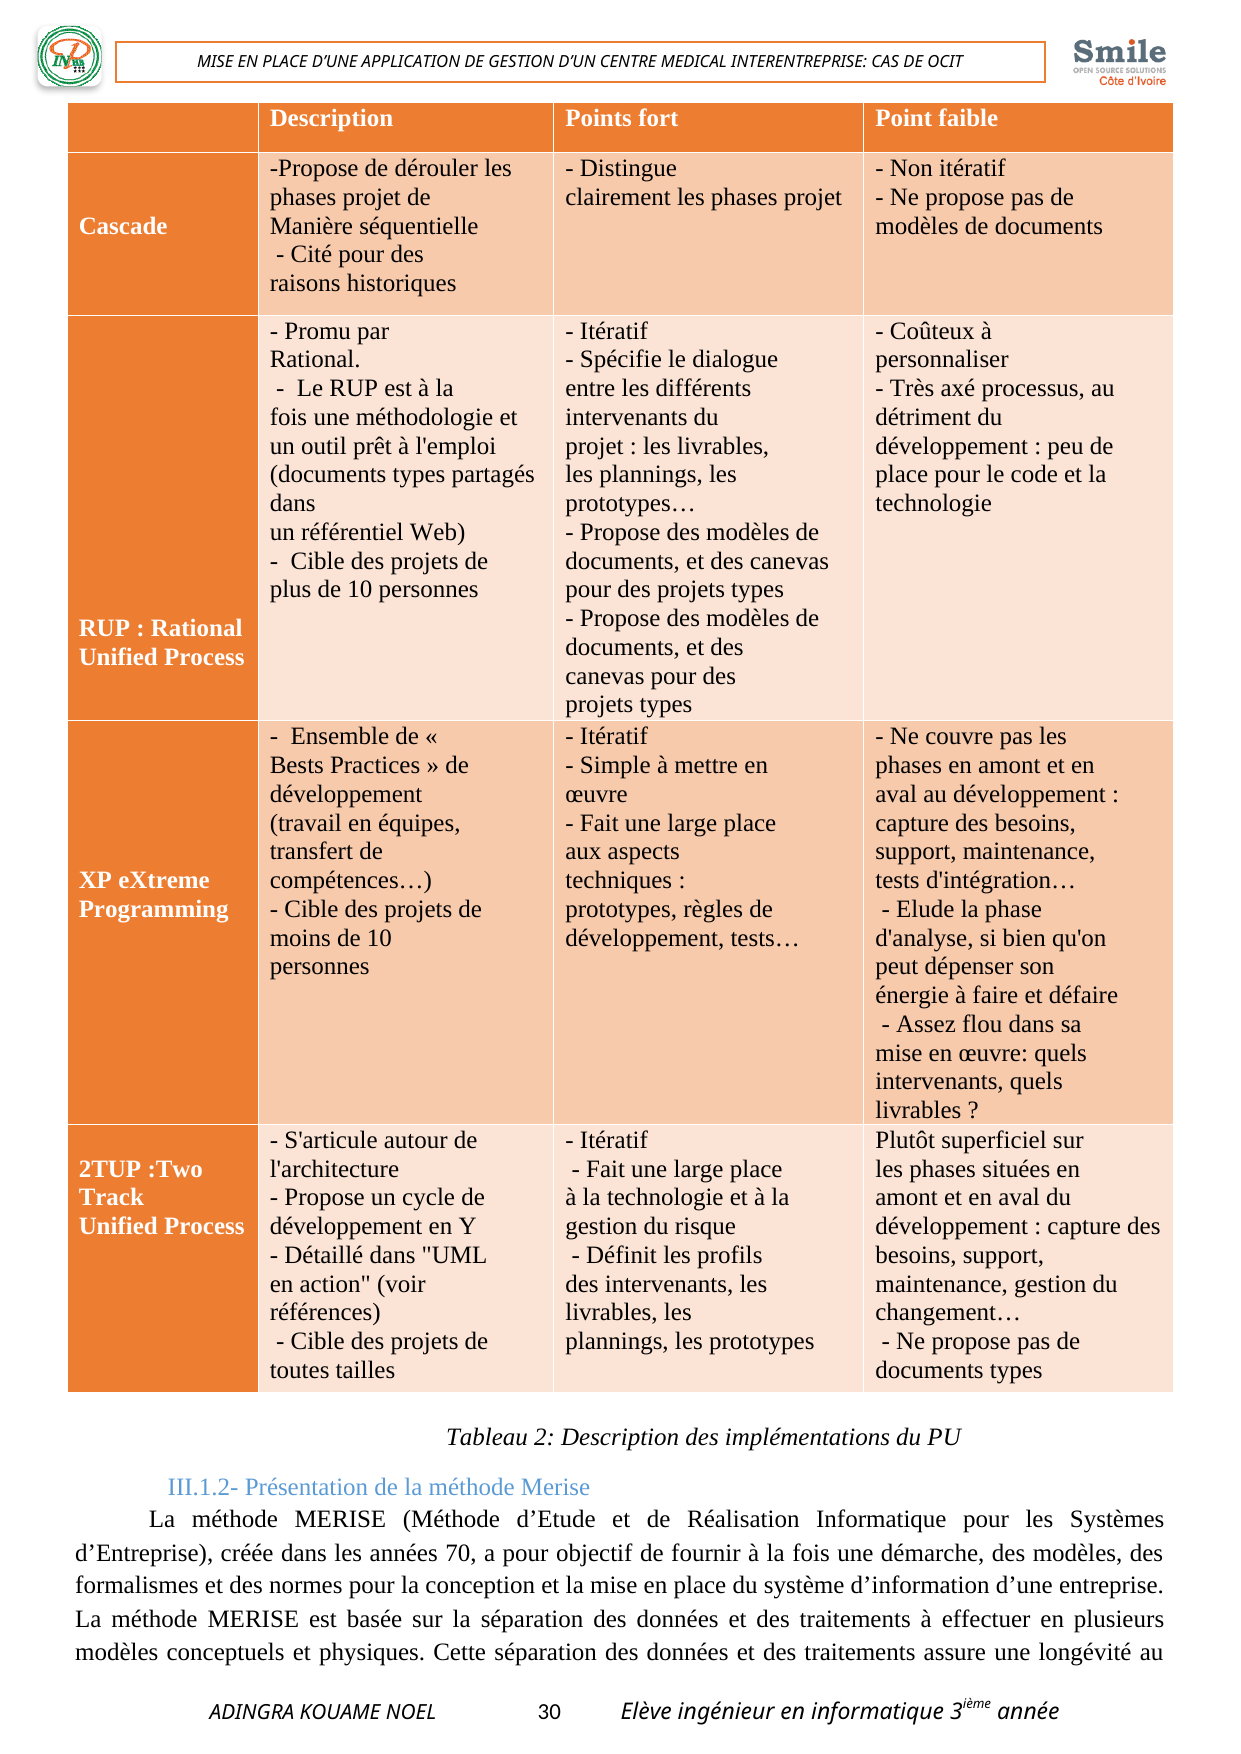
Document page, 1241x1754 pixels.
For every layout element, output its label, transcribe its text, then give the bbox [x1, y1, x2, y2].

table_cell - Ne couvre pas les phases en amont et en aval au développement : capture des besoins, support, maintenance, tests d'intégration… - Elude la phase d'analyse, si bien qu'on peut dépenser son énergie à faire et défaire - Assez flou dans sa mise en œuvre: quels intervenants, quels livrables ? [864, 721, 1173, 1124]
text Tableau 2: Description des implémentations du PU [75, 1422, 1165, 1451]
table_cell -Propose de dérouler les phases projet de Manière séquentielle - Cité pour des raisons historiques [259, 153, 553, 315]
picture [1072, 37, 1167, 86]
table_cell - Itératif - Spécifie le dialogue entre les différents intervenants du projet : les livrables, les plannings, les prototypes… - Propose des modèles de documents, et des canevas pour des projets types - Propose des modèles de documents, et des canevas pour des projets types [554, 316, 863, 720]
table_cell - Distingue clairement les phases projet [554, 153, 863, 315]
table_header Points fort [554, 103, 863, 152]
table_cell - Coûteux à personnaliser - Très axé processus, au détriment du développement : peu de place pour le code et la technologie [864, 316, 1173, 720]
table_cell - S'articule autour de l'architecture - Propose un cycle de développement en Y - Détaillé dans "UML en action" (voir références) - Cible des projets de toutes tailles [259, 1125, 553, 1392]
table_cell 2TUP :Two Track Unified Process [68, 1125, 258, 1392]
table_cell - Itératif - Simple à mettre en œuvre - Fait une large place aux aspects techniques : prototypes, règles de développement, tests… [554, 721, 863, 1124]
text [75, 1504, 1165, 1665]
table_cell Plutôt superficiel sur les phases situées en amont et en aval du développement : capture des besoins, support, maintenance, gestion du changement… - Ne propose pas de documents types [864, 1125, 1173, 1392]
table_cell - Non itératif - Ne propose pas de modèles de documents [864, 153, 1173, 315]
table_cell Cascade [68, 153, 258, 315]
table_header [68, 103, 258, 152]
table_header Point faible [864, 103, 1173, 152]
table_cell - Itératif - Fait une large place à la technologie et à la gestion du risque - Définit les profils des intervenants, les livrables, les plannings, les prototypes [554, 1125, 863, 1392]
table_cell XP eXtreme Programming [68, 721, 258, 1124]
table_cell - Promu par Rational. - Le RUP est à la fois une méthodologie et un outil prêt à l'emploi (documents types partagés dans un référentiel Web) - Cible des projets de plus de 10 personnes [259, 316, 553, 720]
table_header Description [259, 103, 553, 152]
subtitle III.1.2- Présentation de la méthode Merise [75, 1472, 1165, 1500]
table_cell - Ensemble de « Bests Practices » de développement (travail en équipes, transfert de compétences…) - Cible des projets de moins de 10 personnes [259, 721, 553, 1124]
table_cell RUP : Rational Unified Process [68, 316, 258, 720]
